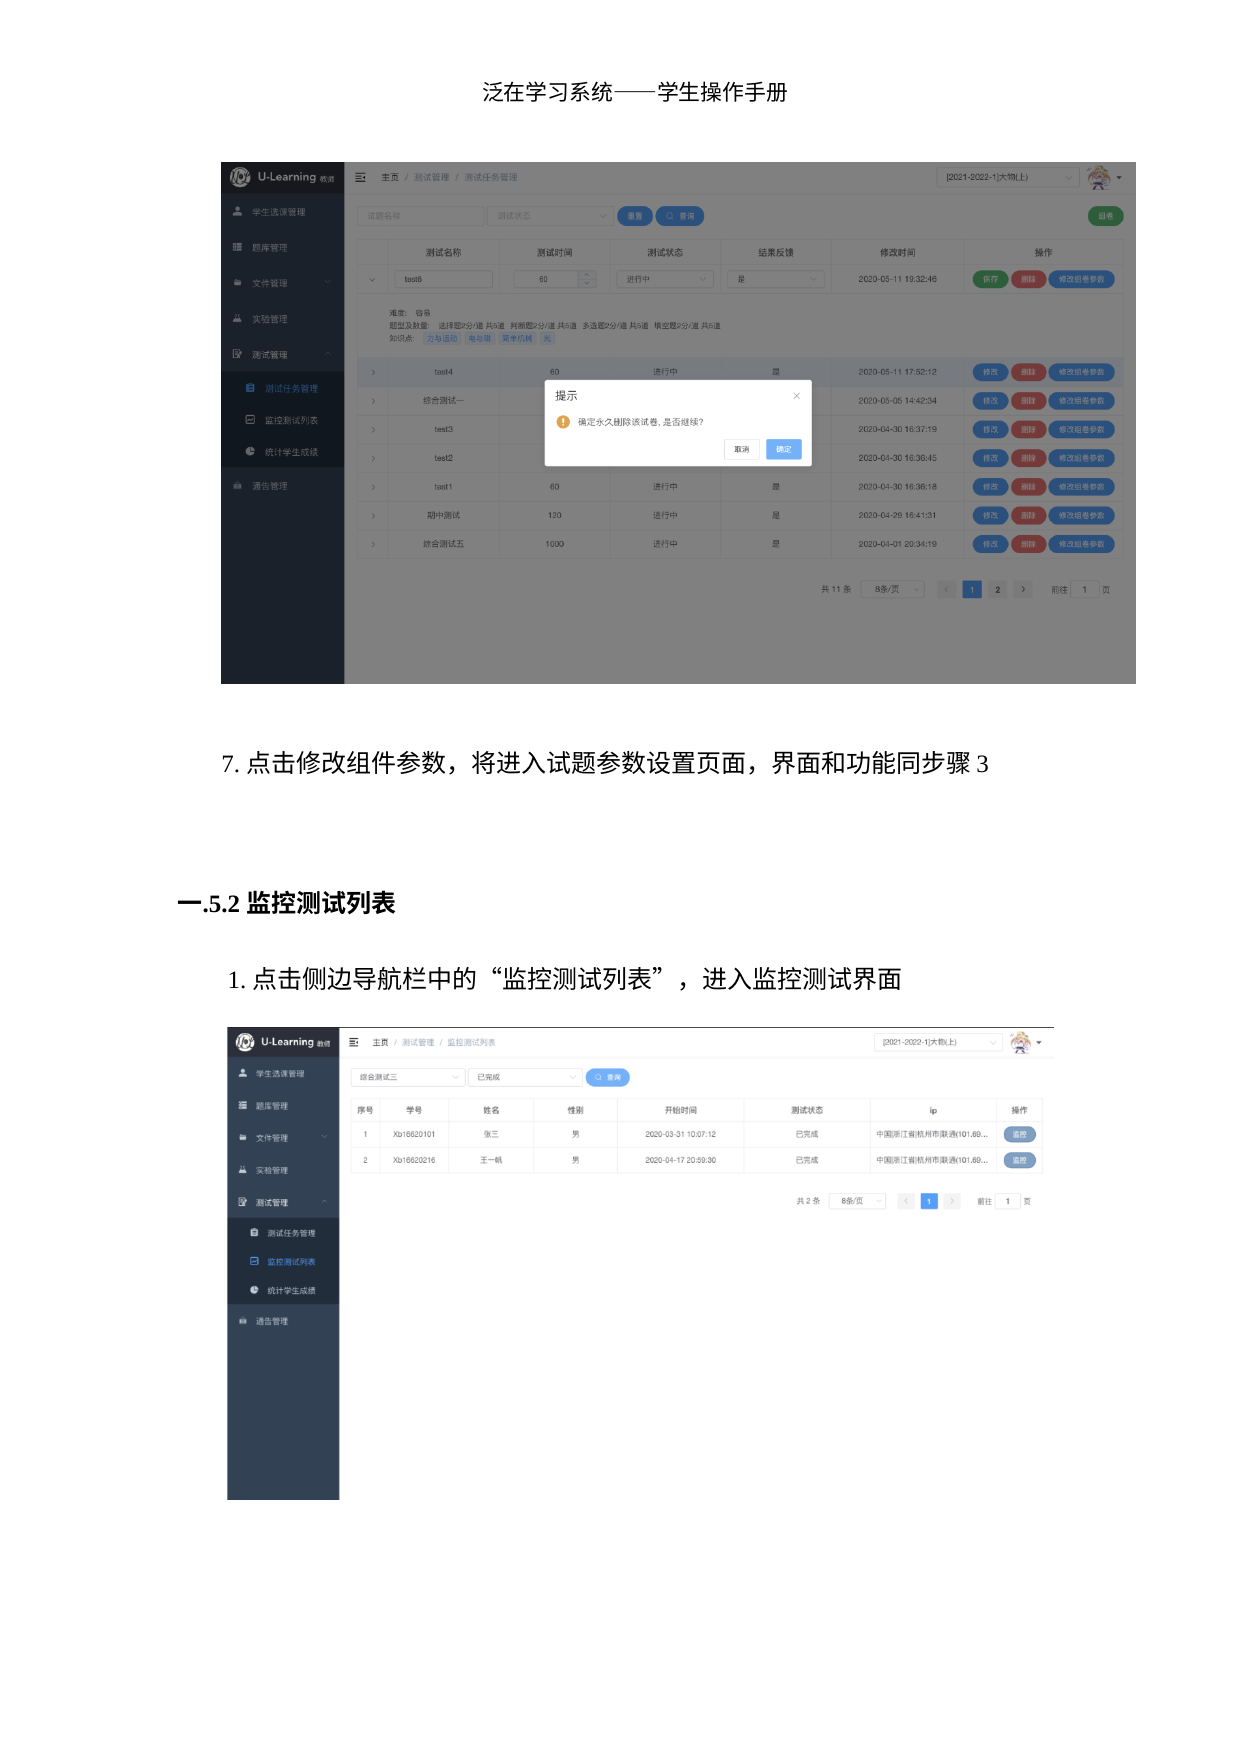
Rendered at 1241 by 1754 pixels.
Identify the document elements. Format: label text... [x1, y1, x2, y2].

list 点击修改组件参数，将进入试题参数设置页面，界面和功能同步骤3 [177, 729, 1092, 794]
picture [227, 1027, 1054, 1500]
text 1. 点击侧边导航栏中的“监控测试列表”，进入监控测试界面 [177, 945, 1092, 1010]
picture [221, 162, 1136, 684]
text 监控测试列表 [177, 869, 1092, 934]
